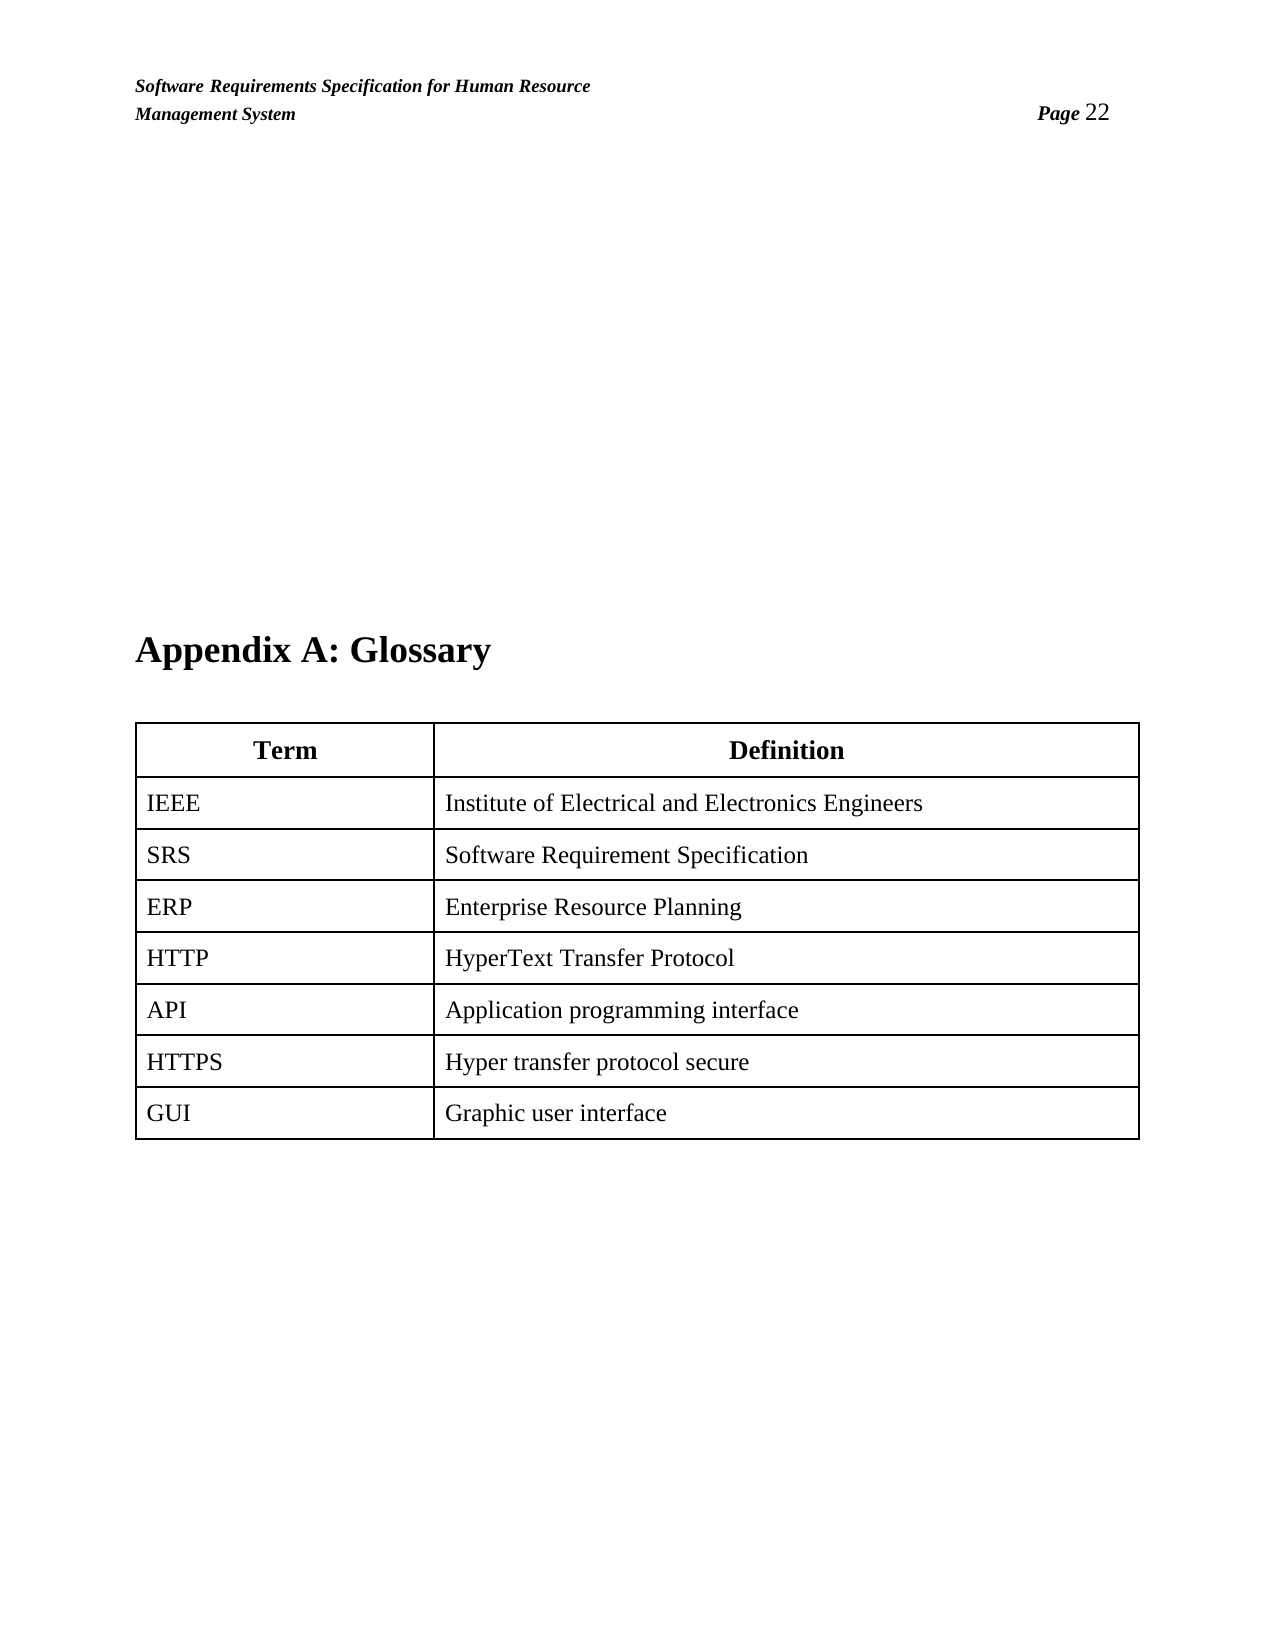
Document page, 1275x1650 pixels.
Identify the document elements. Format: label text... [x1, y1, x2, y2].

table_cell HTTPS [137, 1036, 433, 1086]
table_cell Application programming interface [435, 985, 1138, 1034]
table_cell Enterprise Resource Planning [435, 881, 1138, 931]
table_cell Hyper transfer protocol secure [435, 1036, 1138, 1086]
table_cell Institute of Electrical and Electronics Engineers [435, 778, 1138, 827]
table_cell IEEE [137, 778, 433, 827]
table_cell Graphic user interface [435, 1088, 1138, 1137]
table_cell Software Requirement Specification [435, 830, 1138, 879]
table_cell API [137, 985, 433, 1034]
table_cell SRS [137, 830, 433, 879]
table_cell GUI [137, 1088, 433, 1137]
table_cell ERP [137, 881, 433, 931]
table_header Definition [435, 724, 1138, 776]
text Appendix A: Glossary [135, 627, 1140, 670]
table_header Term [137, 724, 433, 776]
table_cell HTTP [137, 933, 433, 982]
table_cell HyperText Transfer Protocol [435, 933, 1138, 982]
